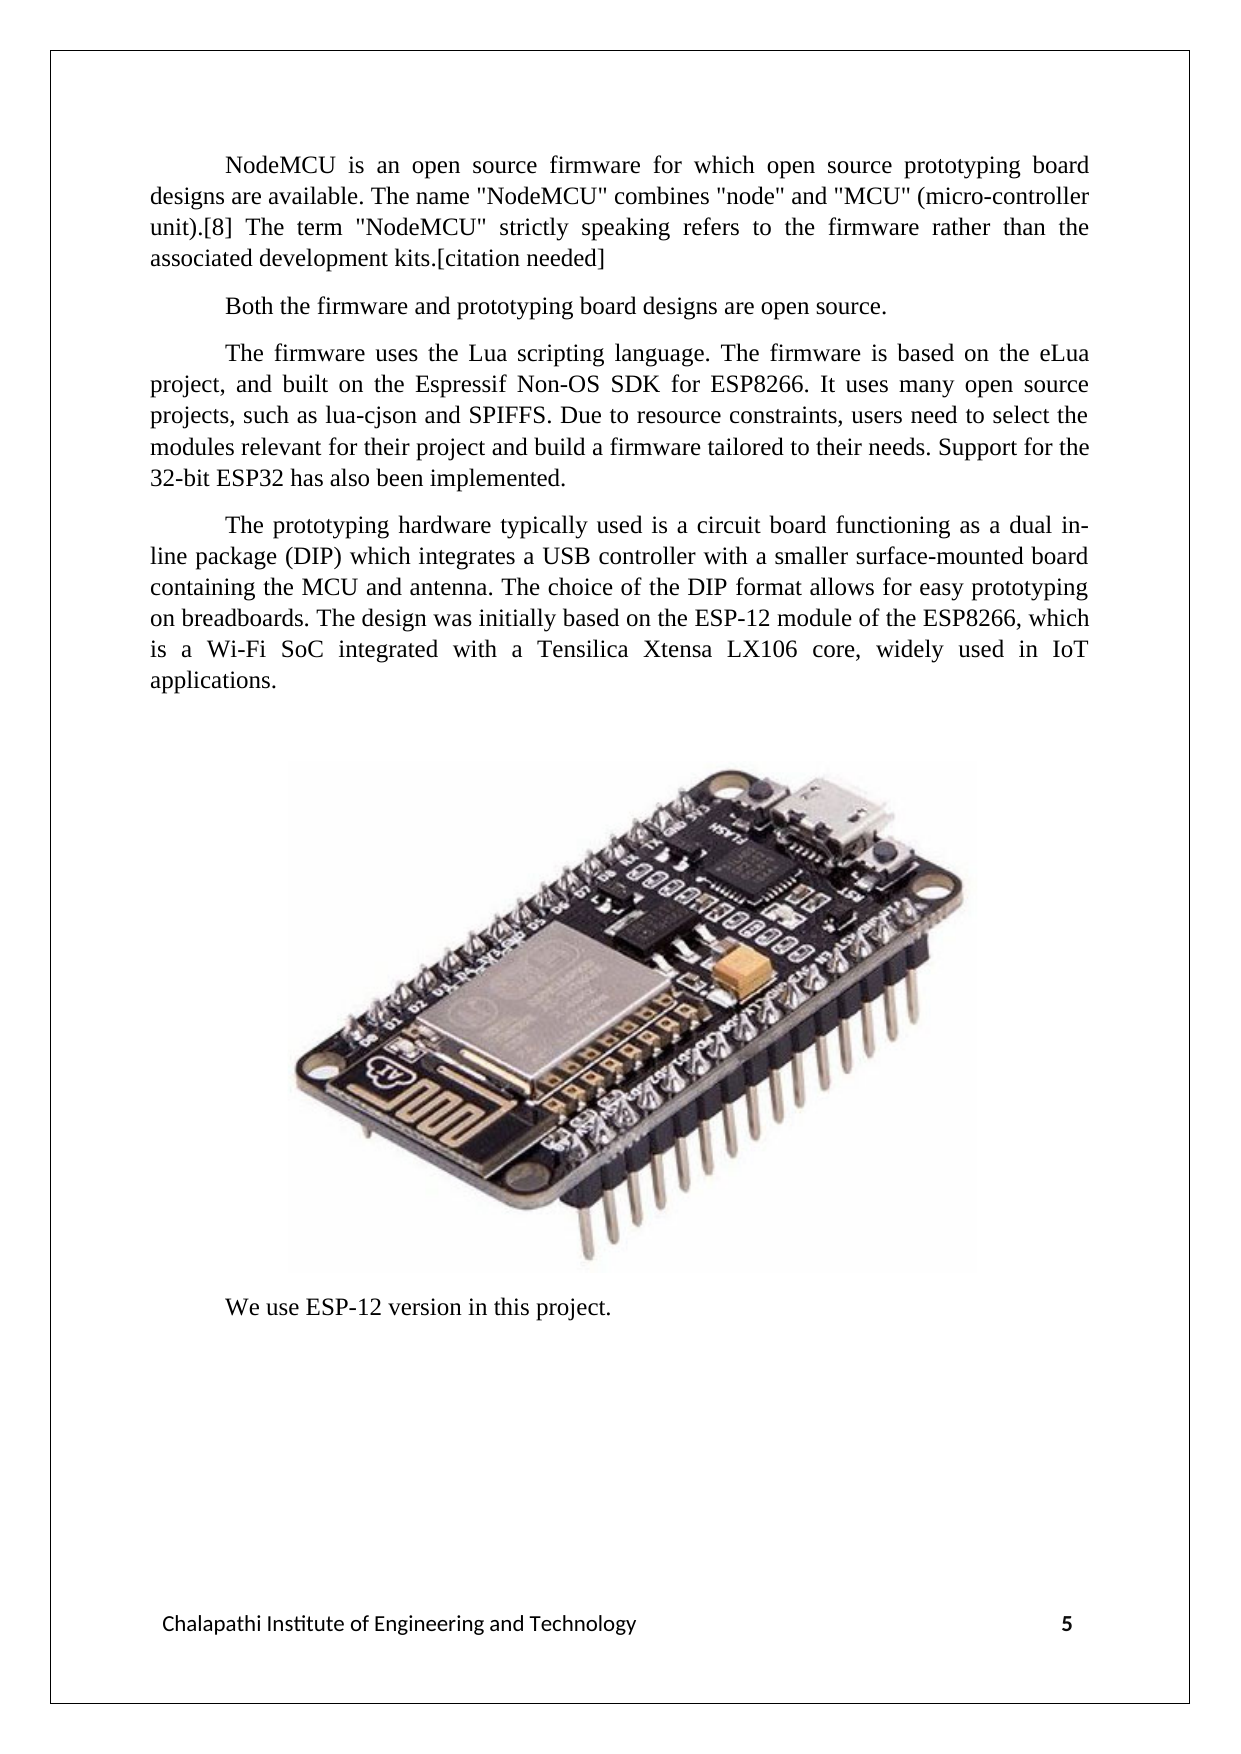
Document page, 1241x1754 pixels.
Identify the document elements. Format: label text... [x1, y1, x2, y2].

text The prototyping hardware typically used is a circuit board functioning as a dual in-line package (DIP) which integrates a USB controller with a smaller surface-mounted board containing the MCU and antenna. The choice of the DIP format allows for easy prototyping on breadboards. The design was initially based on the ESP-12 module of the ESP8266, which is a Wi-Fi SoC integrated with a Tensilica Xtensa LX106 core, widely used in IoT applications. [150, 510, 1090, 694]
text NodeMCU is an open source firmware for which open source prototyping board designs are available. The name "NodeMCU" combines "node" and "MCU" (micro-controller unit).[8] The term "NodeMCU" strictly speaking refers to the firmware rather than the associated development kits.[citation needed] [150, 150, 1090, 272]
text The firmware uses the Lua scripting language. The firmware is based on the eLua project, and built on the Espressif Non-OS SDK for ESP8266. It uses many open source projects, such as lua-cjson and SPIFFS. Due to resource constraints, users need to select the modules relevant for their project and build a firmware tailored to their needs. Support for the 32-bit ESP32 has also been implemented. [150, 338, 1090, 491]
text We use ESP-12 version in this project. [150, 1292, 1090, 1321]
text Both the firmware and prototyping board designs are open source. [150, 291, 1090, 319]
picture [287, 761, 978, 1273]
